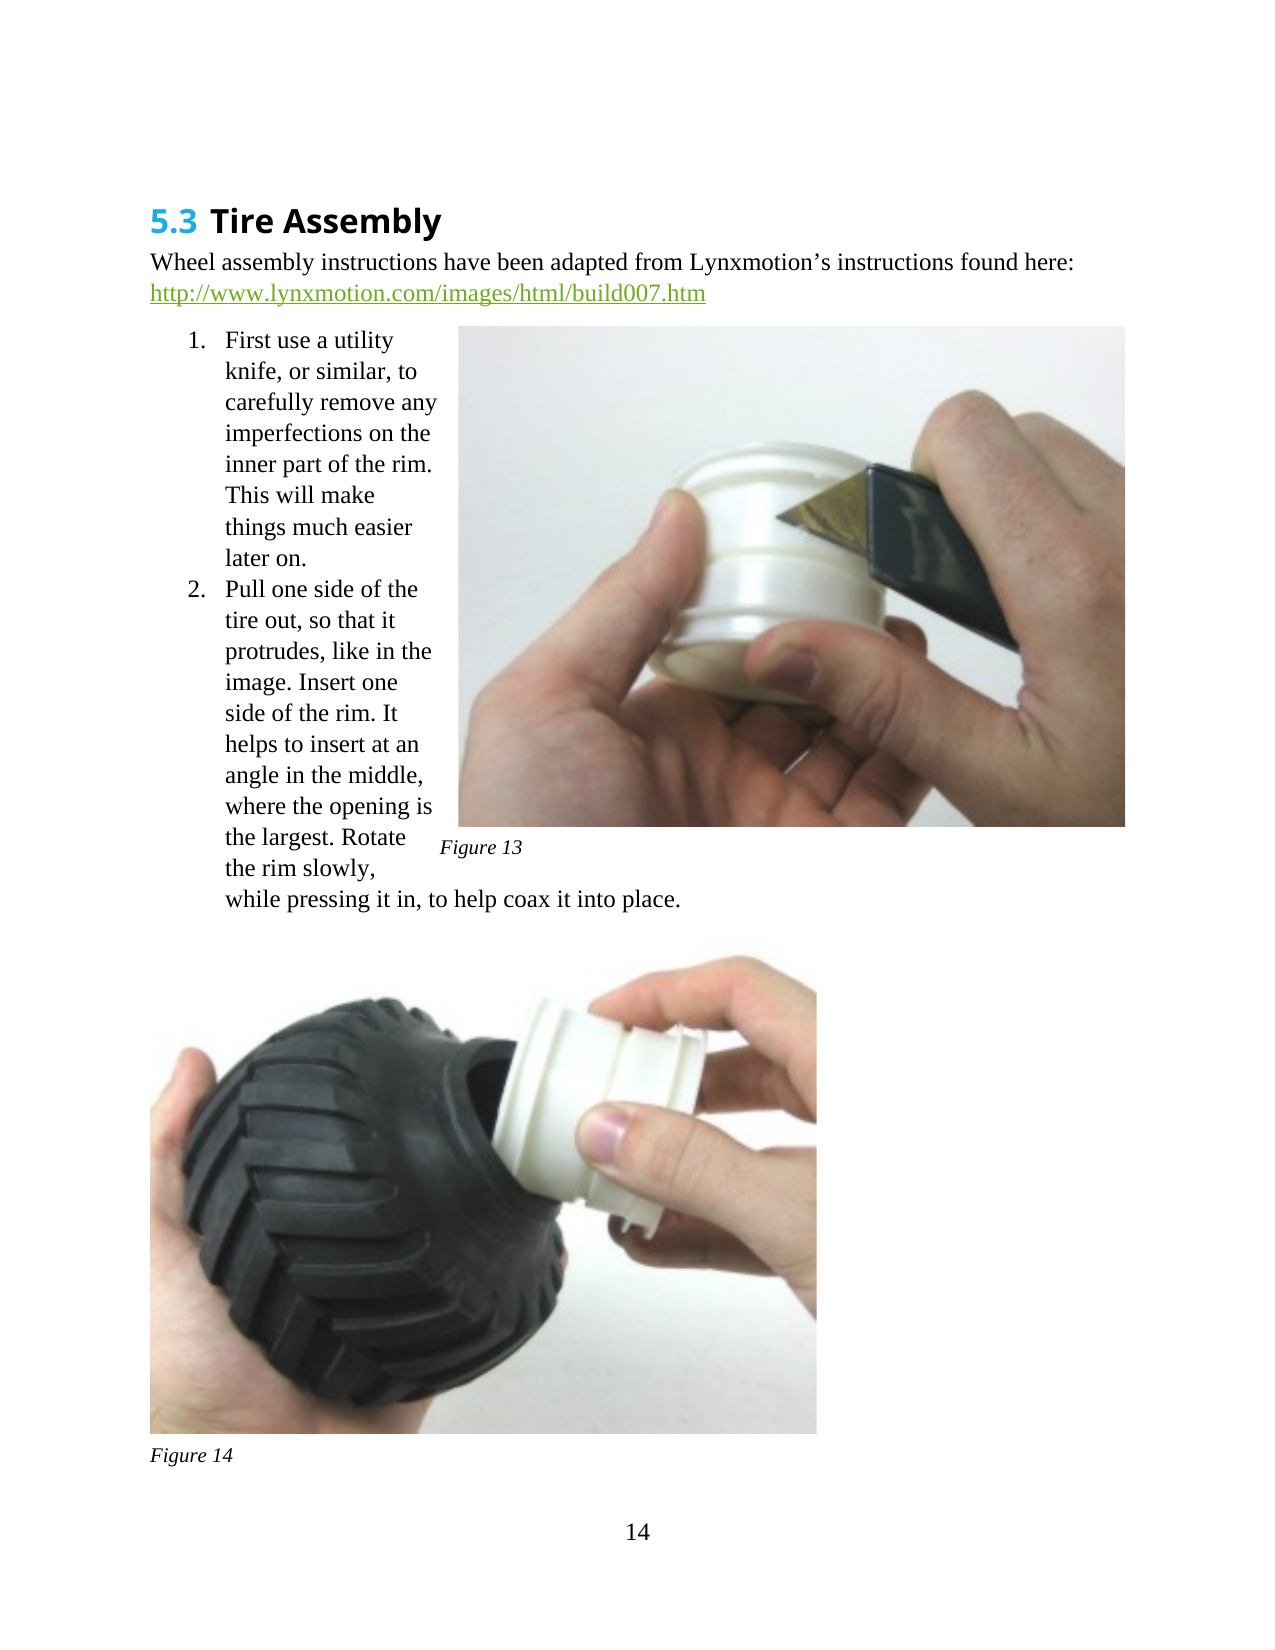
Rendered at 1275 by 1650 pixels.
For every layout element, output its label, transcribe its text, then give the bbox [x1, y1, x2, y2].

list First use a utility knife, or similar, to carefully remove any imperfections on the inner part of the rim. This will make things much easier later on. [187, 325, 1125, 571]
subtitle Tire Assembly [150, 198, 1125, 243]
text Wheel assembly instructions have been adapted from Lynxmotion’s instructions found here: http://www.lynxmotion.com/images/html/build007.htm [150, 247, 1125, 306]
list Pull one side of the tire out, so that it protrudes, like in the image. Insert one side of the rim. It helps to insert at an angle in the middle, where the opening is the largest. Rotate the rim slowly, while pressing it in, to help coax it into place. [187, 574, 1125, 913]
picture [458, 326, 1125, 827]
picture [150, 933, 817, 1434]
